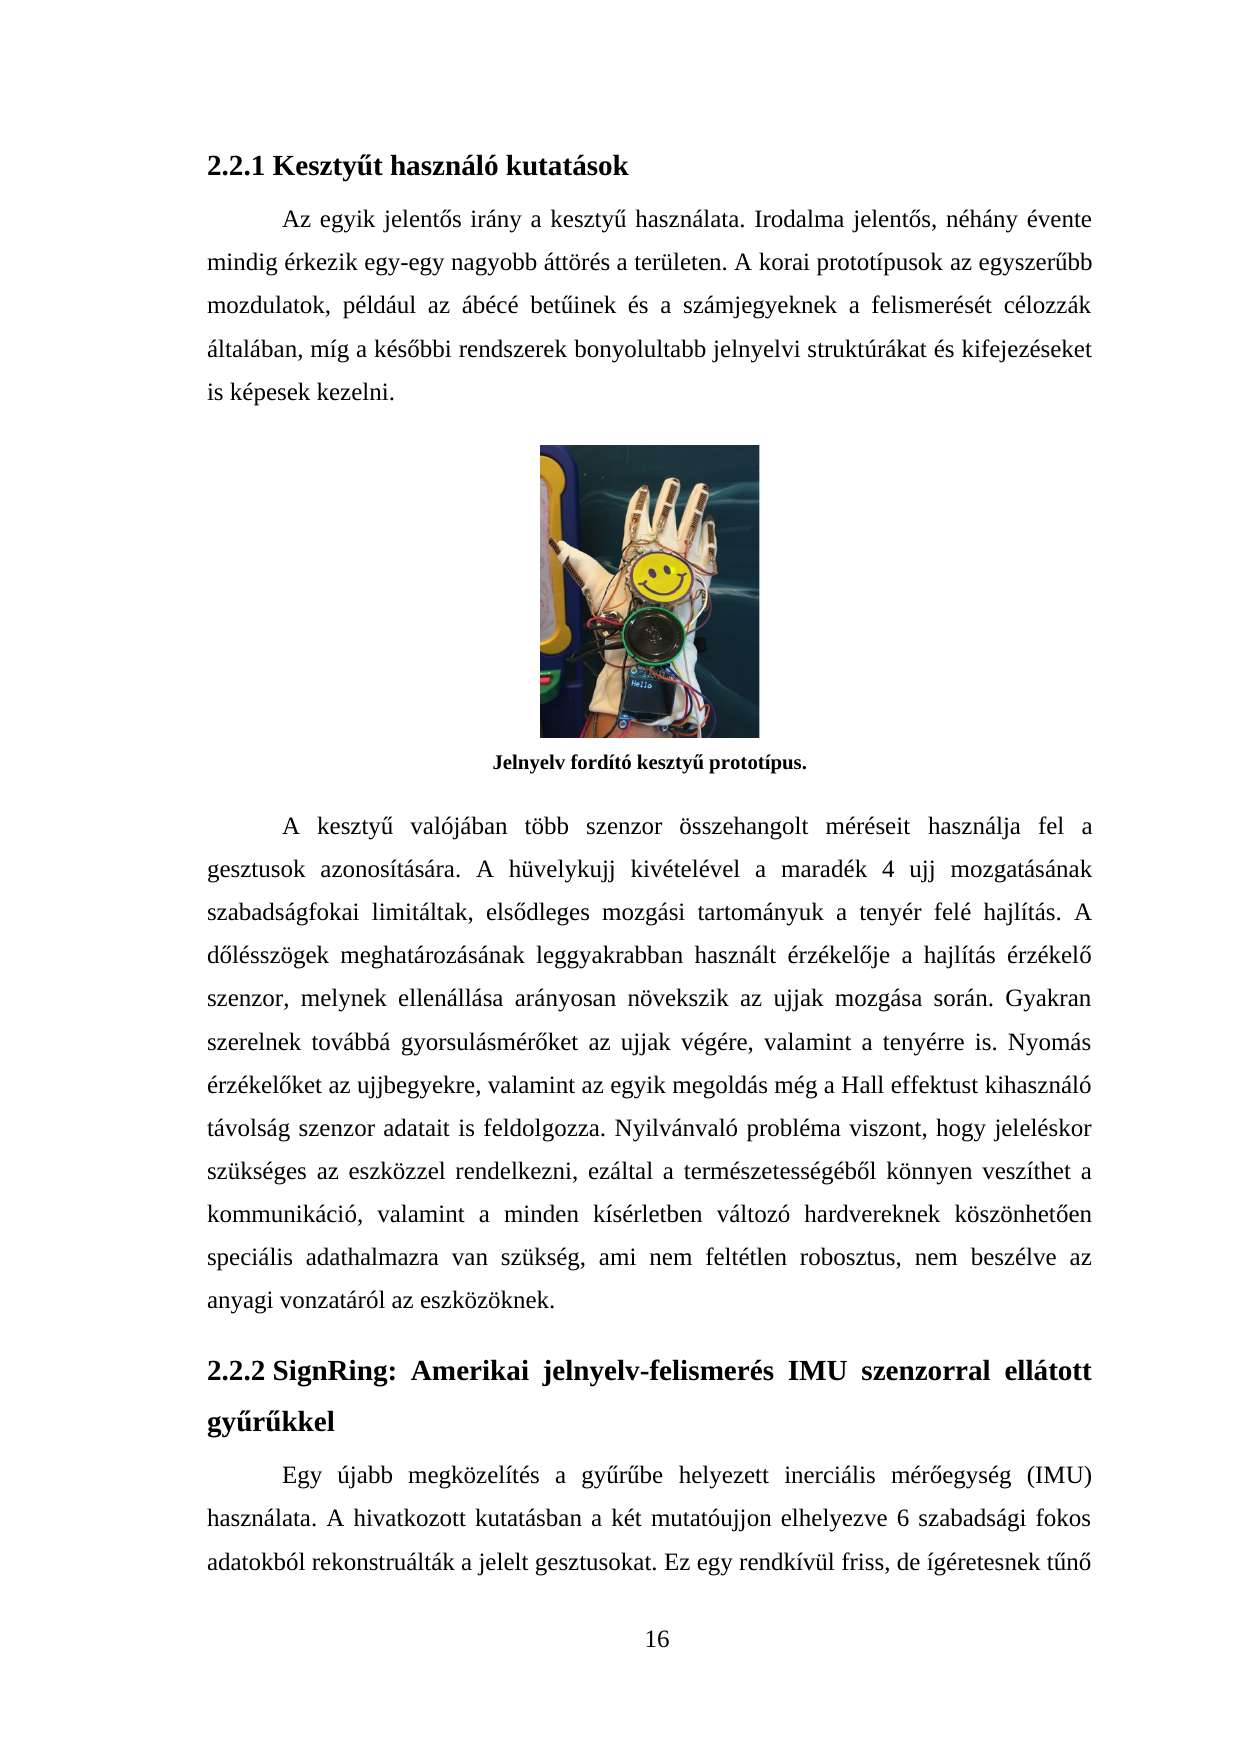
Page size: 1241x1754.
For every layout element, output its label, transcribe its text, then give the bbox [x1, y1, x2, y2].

text Az egyik jelentős irány a kesztyű használata. Irodalma jelentős, néhány évente mindig érkezik egy-egy nagyobb áttörés a területen. A korai prototípusok az egyszerűbb mozdulatok, például az ábécé betűinek és a számjegyeknek a felismerését célozzák általában, míg a későbbi rendszerek bonyolultabb jelnyelvi struktúrákat és kifejezéseket is képesek kezelni. [207, 204, 1092, 406]
text A kesztyű valójában több szenzor összehangolt méréseit használja fel a gesztusok azonosítására. A hüvelykujj kivételével a maradék 4 ujj mozgatásának szabadságfokai limitáltak, elsődleges mozgási tartományuk a tenyér felé hajlítás. A dőlésszögek meghatározásának leggyakrabban használt érzékelője a hajlítás érzékelő szenzor, melynek ellenállása arányosan növekszik az ujjak mozgása során. Gyakran szerelnek továbbá gyorsulásmérőket az ujjak végére, valamint a tenyérre is. Nyomás érzékelőket az ujjbegyekre, valamint az egyik megoldás még a Hall effektust kihasználó távolság szenzor adatait is feldolgozza. Nyilvánvaló probléma viszont, hogy jeleléskor szükséges az eszközzel rendelkezni, ezáltal a természetességéből könnyen veszíthet a kommunikáció, valamint a minden kísérletben változó hardvereknek köszönhetően speciális adathalmazra van szükség, ami nem feltétlen robosztus, nem beszélve az anyagi vonzatáról az eszközöknek. [207, 811, 1092, 1314]
subtitle SignRing: Amerikai jelnyelv-felismerés IMU szenzorral ellátott gyűrűkkel [207, 1353, 1092, 1437]
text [207, 1460, 1092, 1575]
subtitle Kesztyűt használó kutatások [207, 148, 1092, 181]
picture [540, 445, 760, 738]
text Jelnyelv fordító kesztyű prototípus. [207, 750, 1092, 774]
